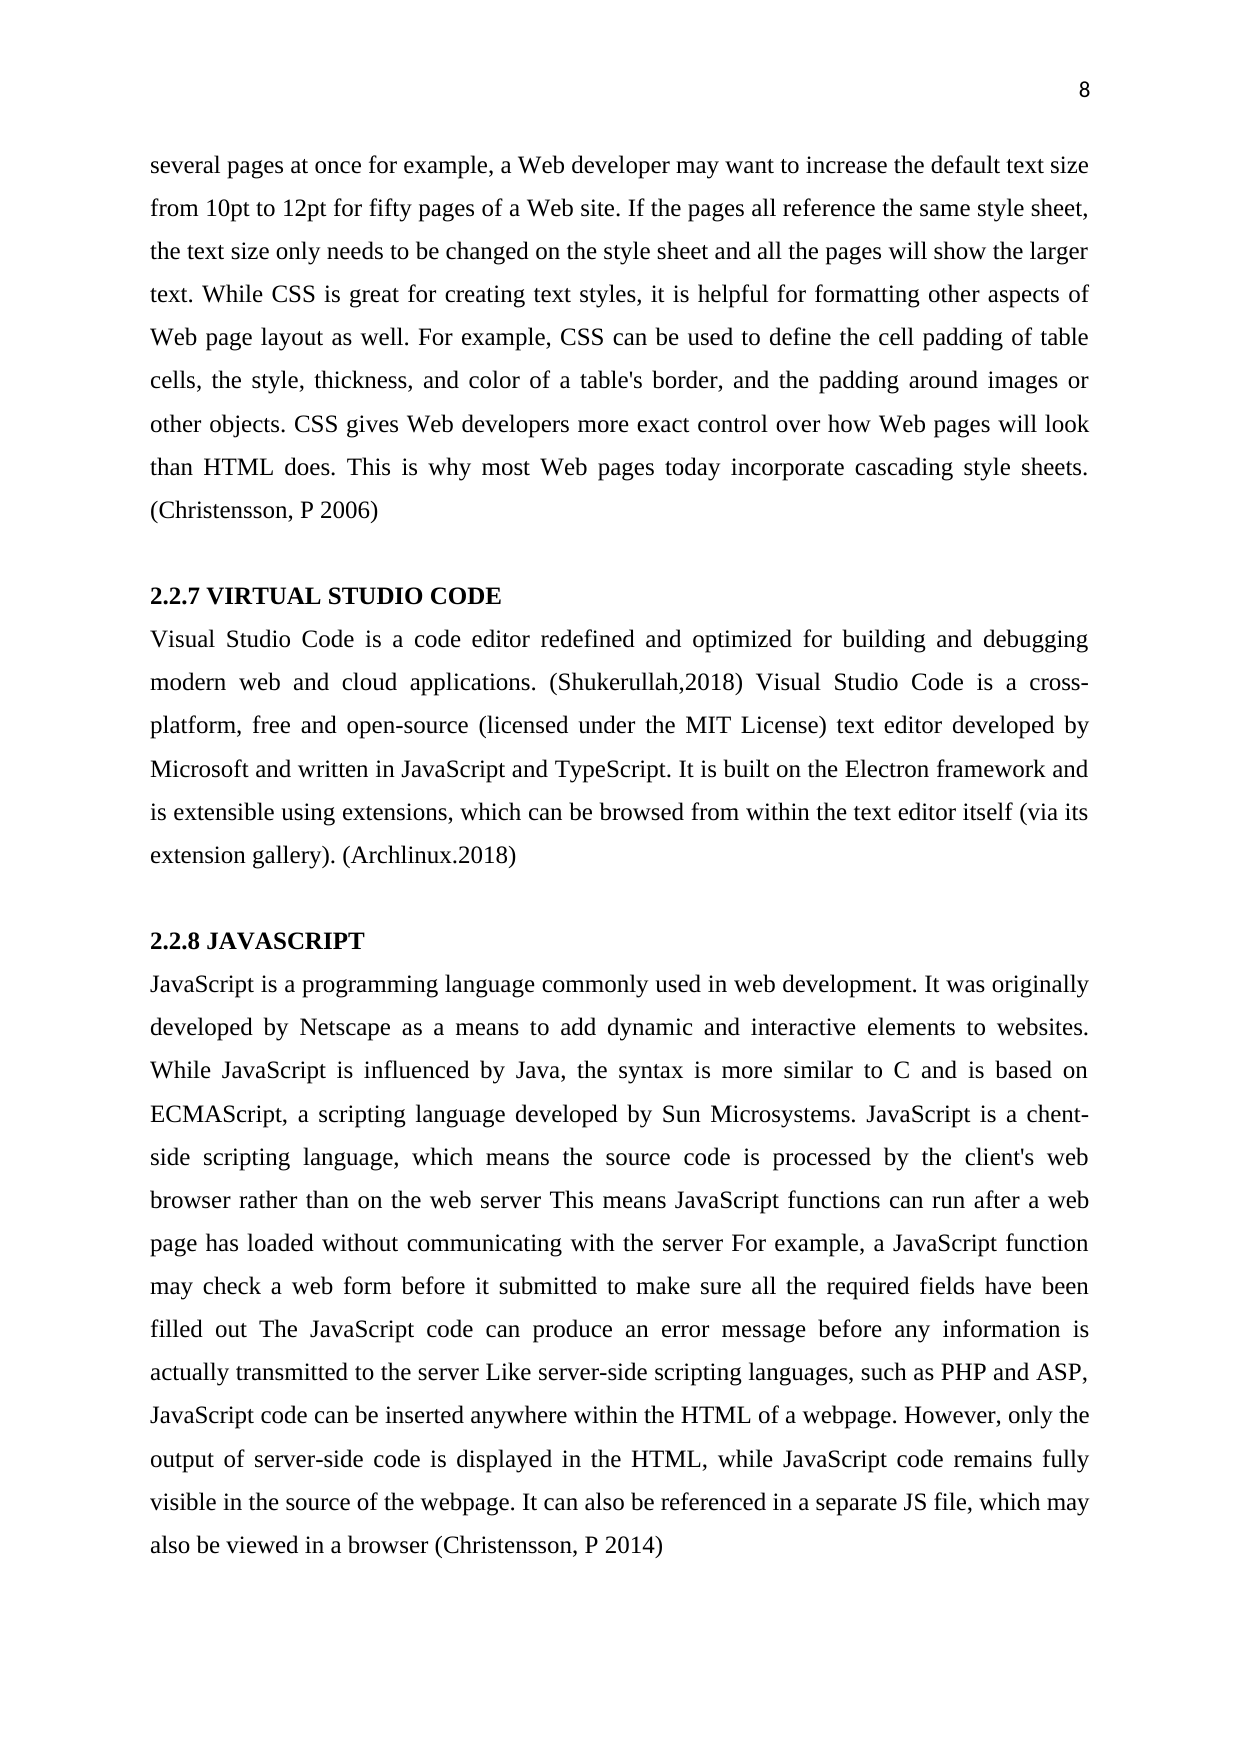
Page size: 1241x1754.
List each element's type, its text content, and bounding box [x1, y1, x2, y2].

text Visual Studio Code is a code editor redefined and optimized for building and debugging modern web and cloud applications. (Shukerullah,2018) Visual Studio Code is a cross-platform, free and open-source (licensed under the MIT License) text editor developed by Microsoft and written in JavaScript and TypeScript. It is built on the Electron framework and is extensible using extensions, which can be browsed from within the text editor itself (via its extension gallery). (Archlinux.2018) [150, 624, 1090, 869]
subtitle 2.2.8 JAVASCRIPT [150, 926, 1090, 955]
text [150, 150, 1090, 524]
subtitle 2.2.7 VIRTUAL STUDIO CODE [150, 581, 1090, 610]
text JavaScript is a programming language commonly used in web development. It was originally developed by Netscape as a means to add dynamic and interactive elements to websites. While JavaScript is influenced by Java, the syntax is more similar to C and is based on ECMAScript, a scripting language developed by Sun Microsystems. JavaScript is a chent-side scripting language, which means the source code is processed by the client's web browser rather than on the web server This means JavaScript functions can run after a web page has loaded without communicating with the server For example, a JavaScript function may check a web form before it submitted to make sure all the required fields have been filled out The JavaScript code can produce an error message before any information is actually transmitted to the server Like server-side scripting languages, such as PHP and ASP, JavaScript code can be inserted anywhere within the HTML of a webpage. However, only the output of server-side code is displayed in the HTML, while JavaScript code remains fully visible in the source of the webpage. It can also be referenced in a separate JS file, which may also be viewed in a browser (Christensson, P 2014) [150, 969, 1090, 1559]
